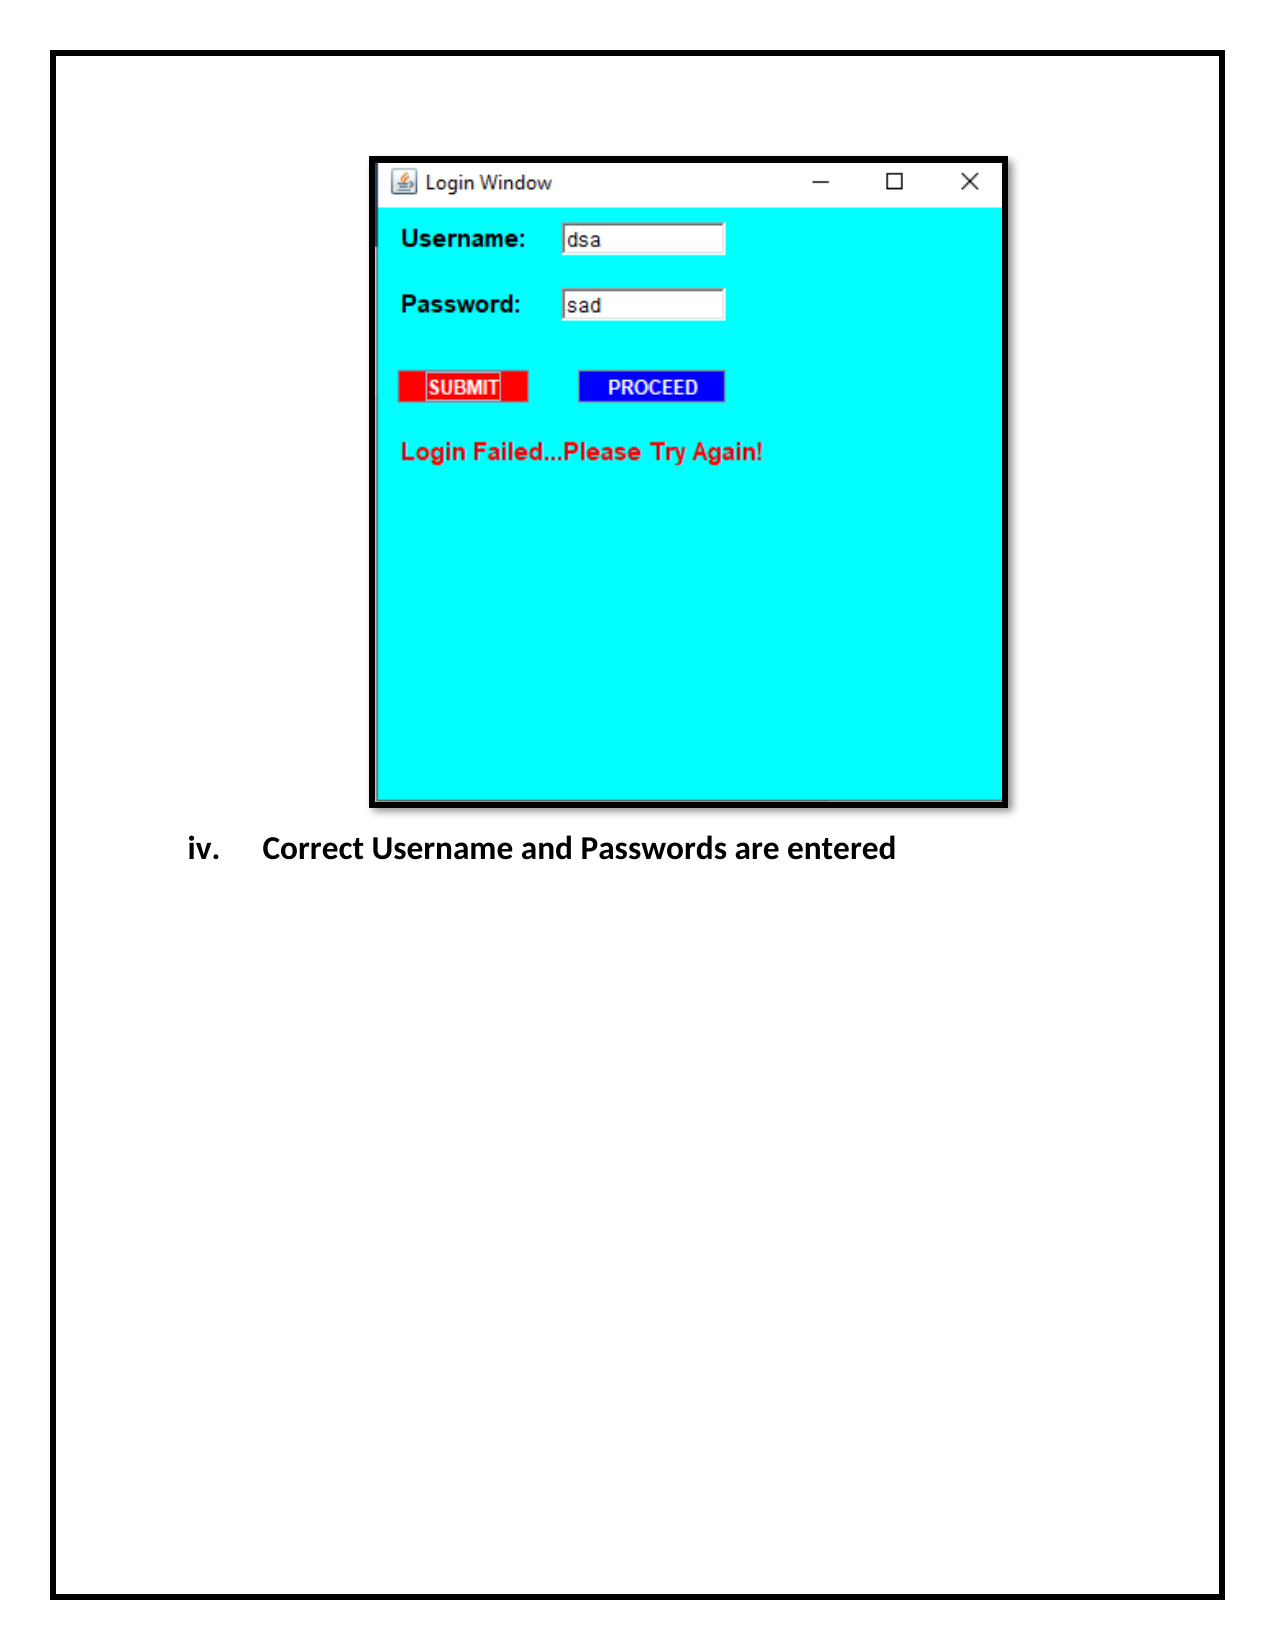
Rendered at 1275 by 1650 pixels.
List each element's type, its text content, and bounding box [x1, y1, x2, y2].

picture [375, 163, 1002, 802]
list Correct Username and Passwords are entered [187, 827, 1125, 868]
